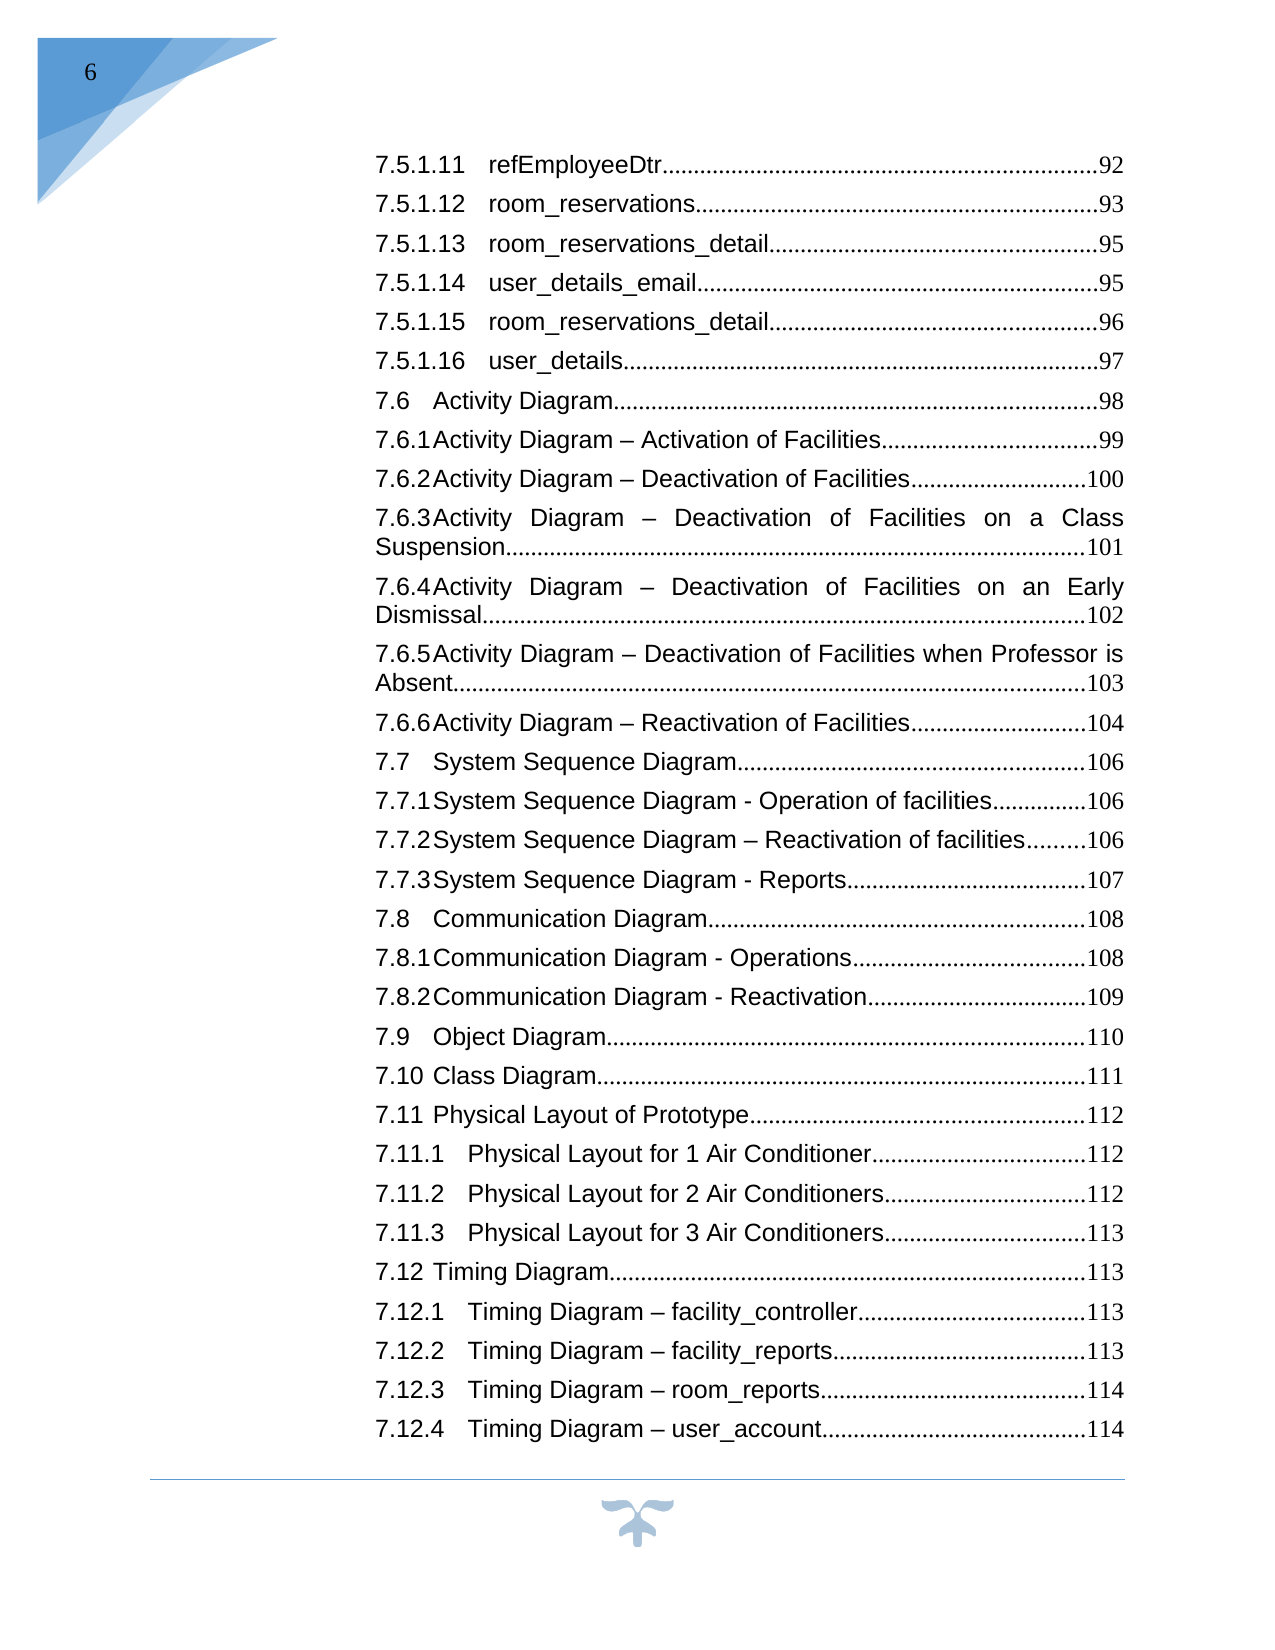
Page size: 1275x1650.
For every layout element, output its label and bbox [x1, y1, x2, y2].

picture [37, 37, 279, 206]
